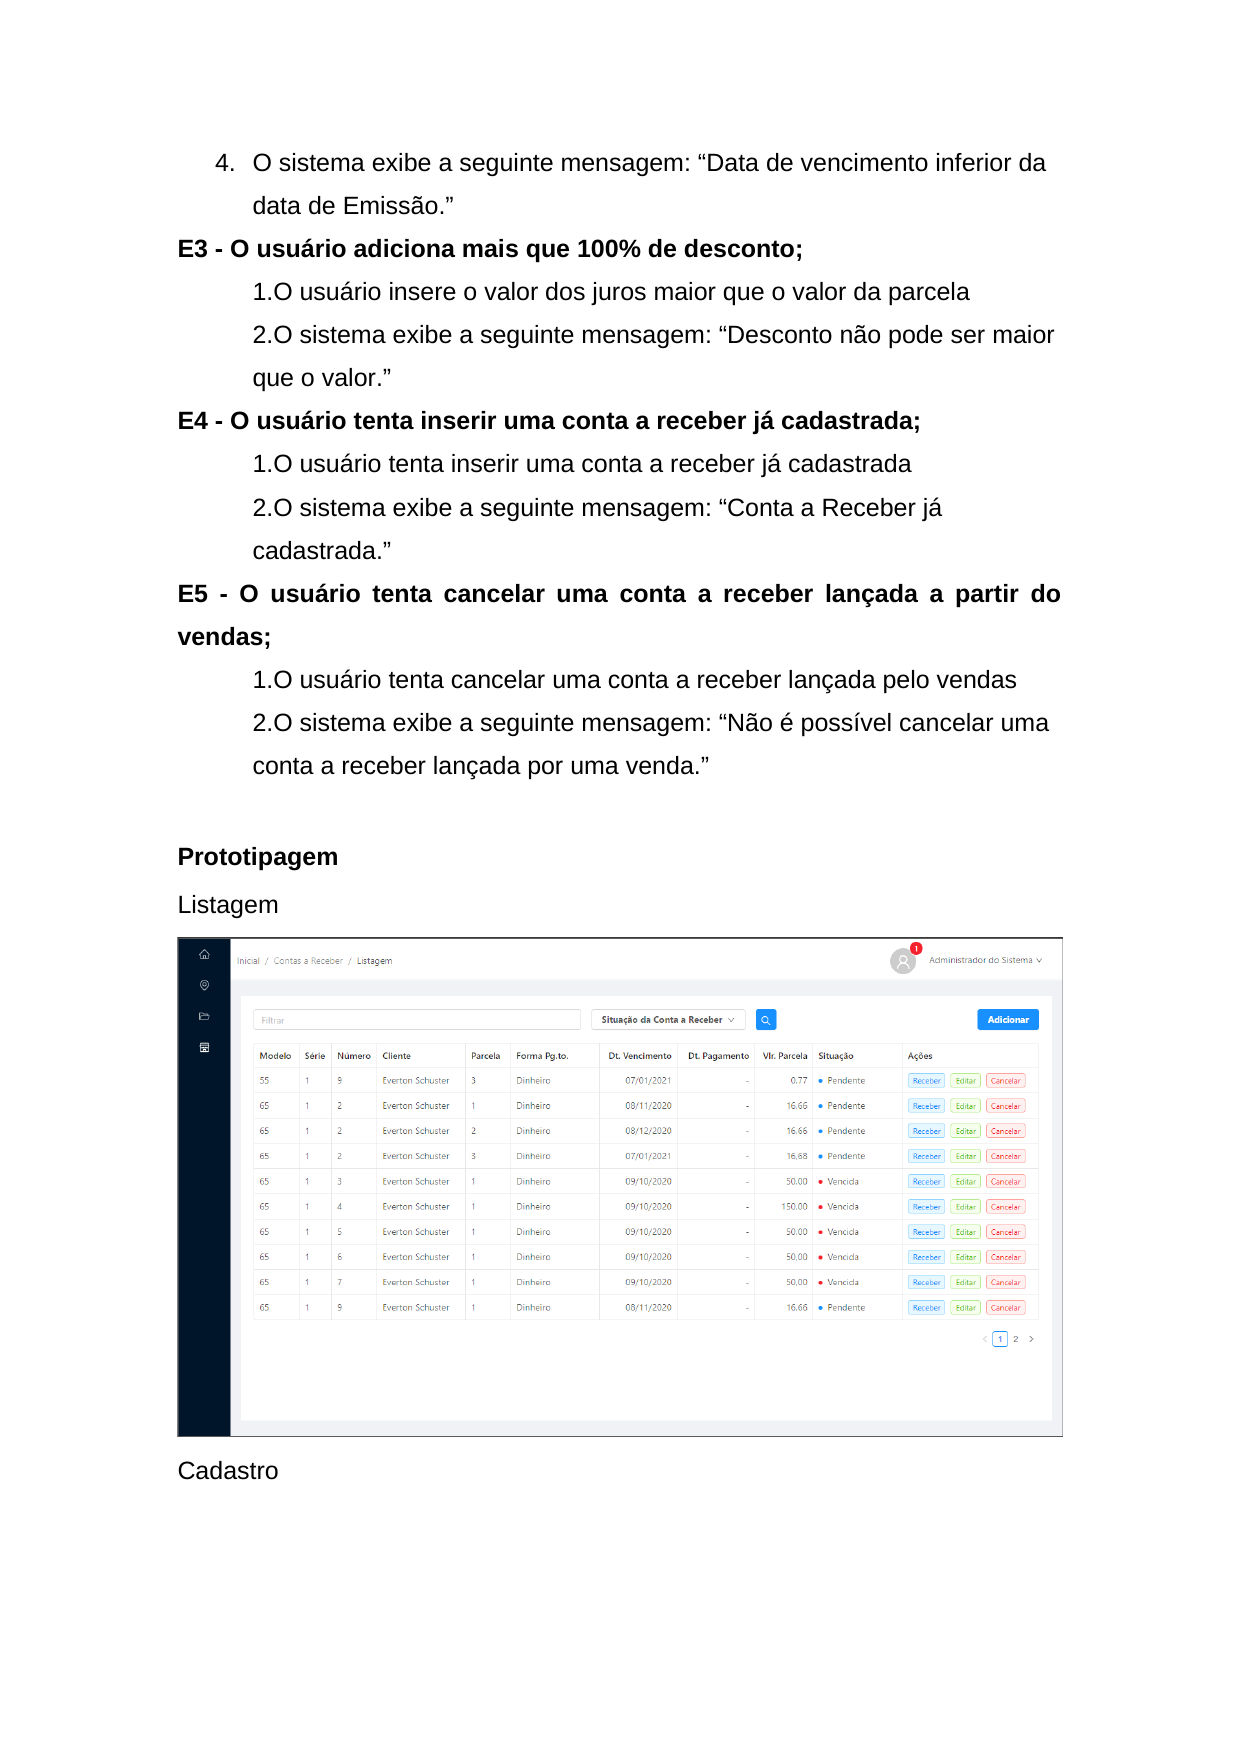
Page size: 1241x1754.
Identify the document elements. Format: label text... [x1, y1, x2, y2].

text Listagem [177, 890, 1063, 919]
text Cadastro [177, 1456, 1063, 1485]
text Prototipagem [177, 842, 1063, 871]
list 1.O usuário tenta cancelar uma conta a receber lançada pelo vendas 2.O sistema exibe a seguinte mensagem: “Não é possível cancelar uma conta a receber lançada por uma venda.” [252, 665, 1063, 780]
list 1.O usuário insere o valor dos juros maior que o valor da parcela 2.O sistema exibe a seguinte mensagem: “Desconto não pode ser maior que o valor.” [252, 277, 1063, 392]
list 1.O usuário tenta inserir uma conta a receber já cadastrada 2.O sistema exibe a seguinte mensagem: “Conta a Receber já cadastrada.” [252, 449, 1063, 564]
list O sistema exibe a seguinte mensagem: “Data de vencimento inferior da data de Emissão.” [215, 148, 1063, 219]
text E4 - O usuário tenta inserir uma conta a receber já cadastrada; [177, 406, 1063, 435]
text E5 - O usuário tenta cancelar uma conta a receber lançada a partir do vendas; [177, 579, 1063, 651]
text E3 - O usuário adiciona mais que 100% de desconto; [177, 234, 1063, 263]
picture [177, 937, 1063, 1437]
